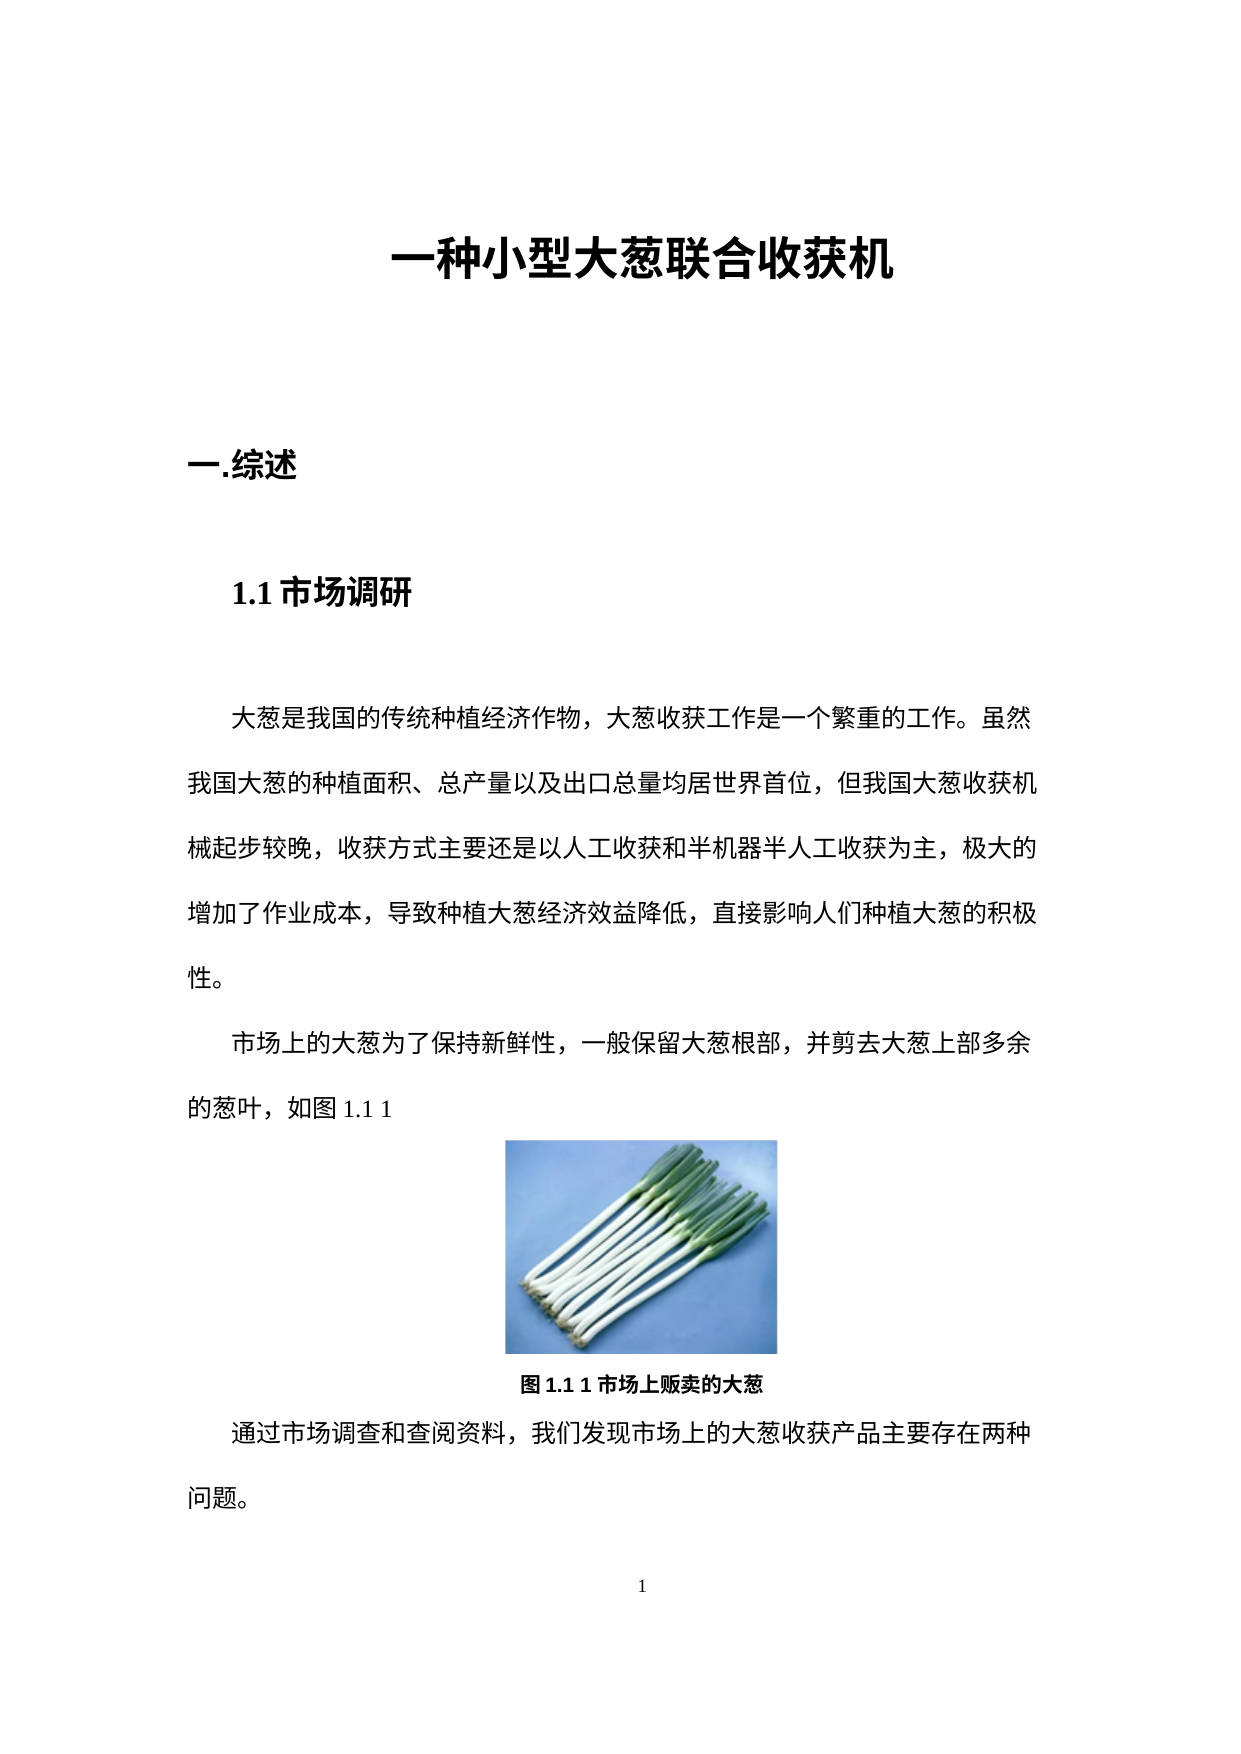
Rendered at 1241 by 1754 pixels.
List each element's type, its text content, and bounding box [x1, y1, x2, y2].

subtitle 1.1市场调研 [187, 558, 1053, 623]
subtitle 综述 [187, 431, 1053, 496]
text 市场上的大葱为了保持新鲜性，一般保留大葱根部，并剪去大葱上部多余的葱叶，如图1.1 1 [187, 1009, 1053, 1139]
text 图1.1 1 市场上贩卖的大葱 [187, 1367, 1053, 1399]
subtitle 一种小型大葱联合收获机 [187, 206, 1053, 304]
picture [505, 1139, 779, 1354]
text 大葱是我国的传统种植经济作物，大葱收获工作是一个繁重的工作。虽然我国大葱的种植面积、总产量以及出口总量均居世界首位，但我国大葱收获机械起步较晚，收获方式主要还是以人工收获和半机器半人工收获为主，极大的增加了作业成本，导致种植大葱经济效益降低，直接影响人们种植大葱的积极性。 [187, 684, 1053, 1009]
text 通过市场调查和查阅资料，我们发现市场上的大葱收获产品主要存在两种问题。 [187, 1399, 1053, 1529]
